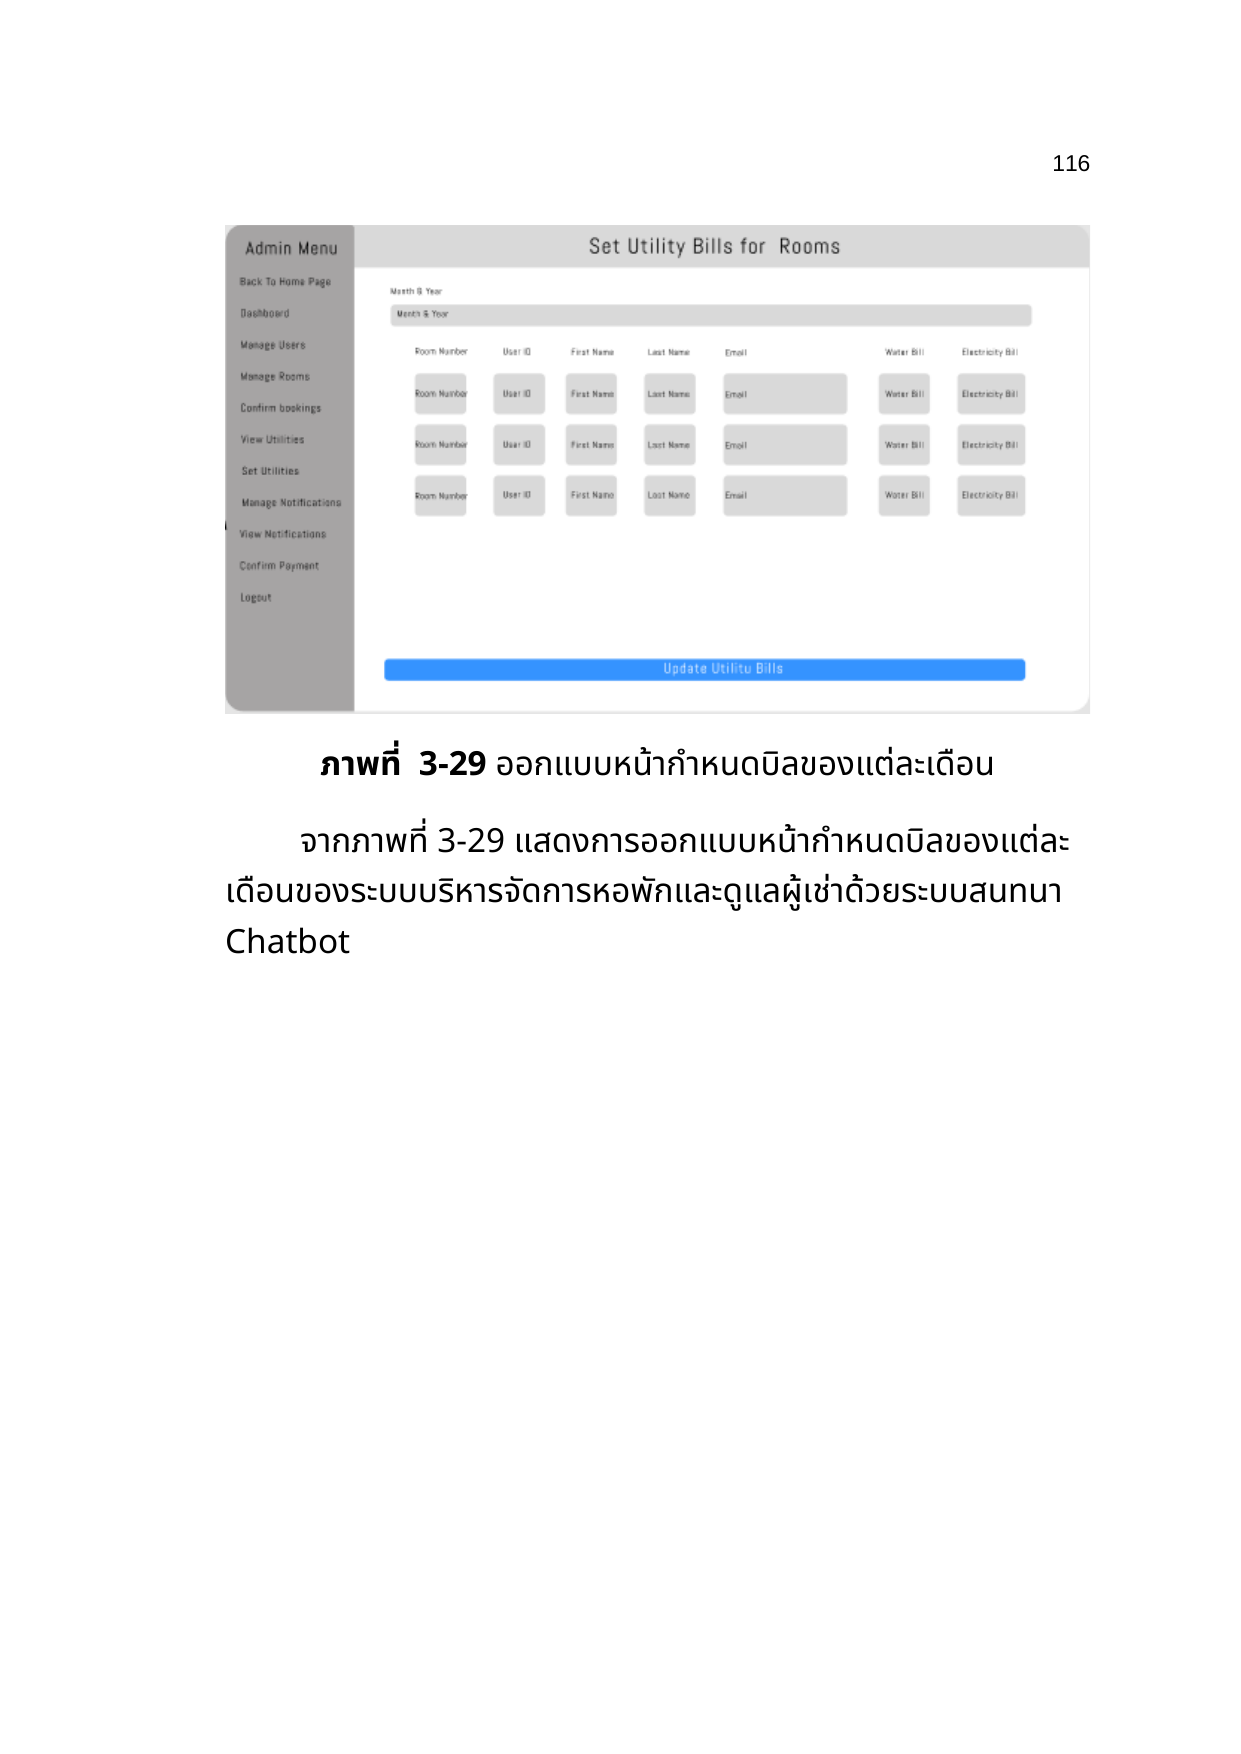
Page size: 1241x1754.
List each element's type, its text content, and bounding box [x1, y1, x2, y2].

text ภาพที่ 3-29 ออกแบบหน้ากำหนดบิลของแต่ละเดือน [225, 740, 1090, 790]
text จากภาพที่ 3-29 แสดงการออกแบบหน้ากำหนดบิลของแต่ละเดือนของระบบบริหารจัดการหอพักและดูแลผู้เช่าด้วยระบบสนทนา Chatbot [225, 817, 1090, 963]
picture [225, 225, 1091, 714]
